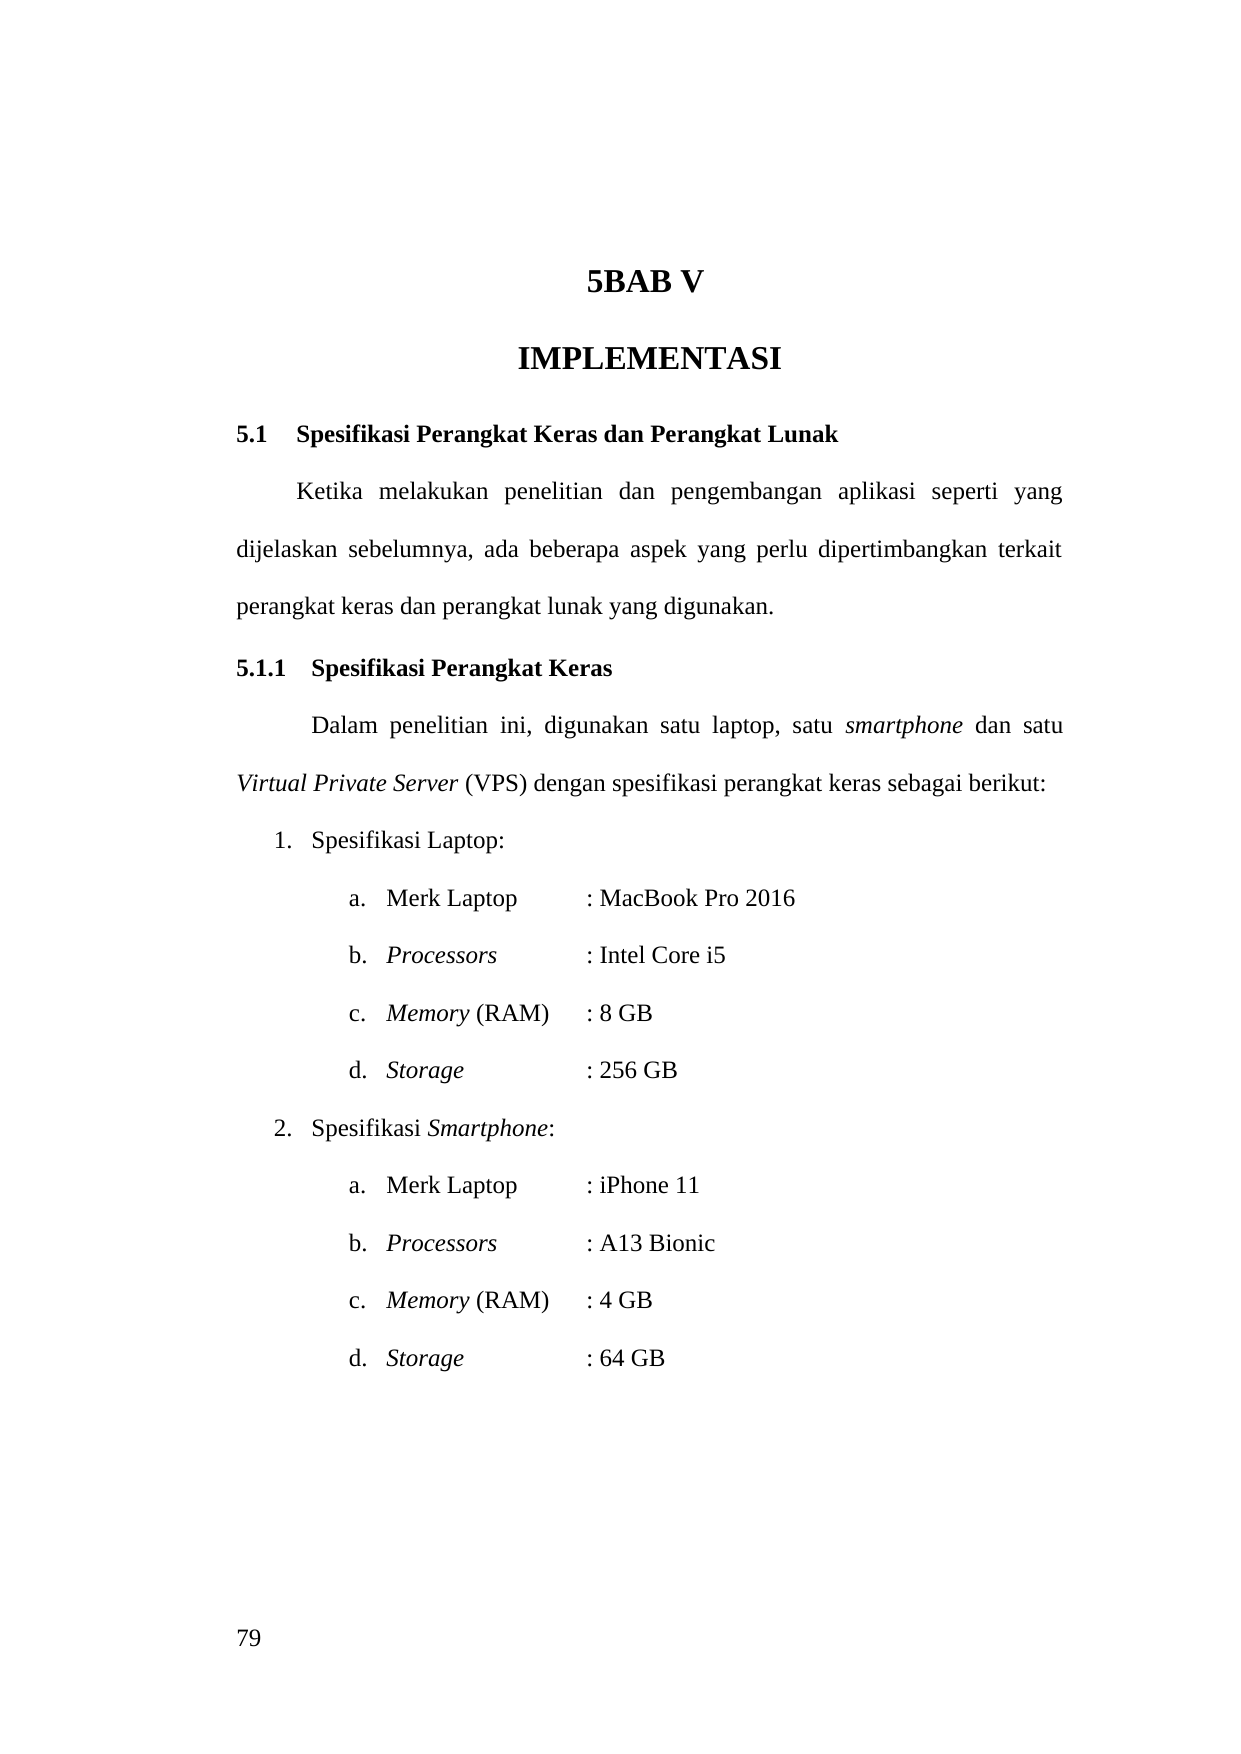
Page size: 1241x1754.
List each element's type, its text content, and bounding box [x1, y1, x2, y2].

list Spesifikasi Laptop: [274, 825, 1063, 854]
list Processors : Intel Core i5 [349, 940, 1063, 969]
list Memory (RAM) : 4 GB [349, 1285, 1063, 1314]
list Memory (RAM) : 8 GB [349, 998, 1063, 1027]
text Dalam penelitian ini, digunakan satu laptop, satu smartphone dan satu Virtual Private Server (VPS) dengan spesifikasi perangkat keras sebagai berikut: [236, 710, 1063, 797]
list Processors : A13 Bionic [349, 1228, 1063, 1257]
list Merk Laptop : iPhone 11 [349, 1170, 1063, 1199]
list Merk Laptop : MacBook Pro 2016 [349, 883, 1063, 912]
text Ketika melakukan penelitian dan pengembangan aplikasi seperti yang dijelaskan sebelumnya, ada beberapa aspek yang perlu dipertimbangkan terkait perangkat keras dan perangkat lunak yang digunakan. [236, 476, 1063, 620]
list Storage : 256 GB [349, 1055, 1063, 1084]
subtitle Spesifikasi Perangkat Keras [236, 653, 1063, 682]
subtitle BAB V IMPLEMENTASI [236, 261, 1063, 376]
list Storage : 64 GB [349, 1343, 1063, 1372]
list Spesifikasi Smartphone: [274, 1113, 1063, 1142]
subtitle Spesifikasi Perangkat Keras dan Perangkat Lunak [236, 419, 1063, 447]
